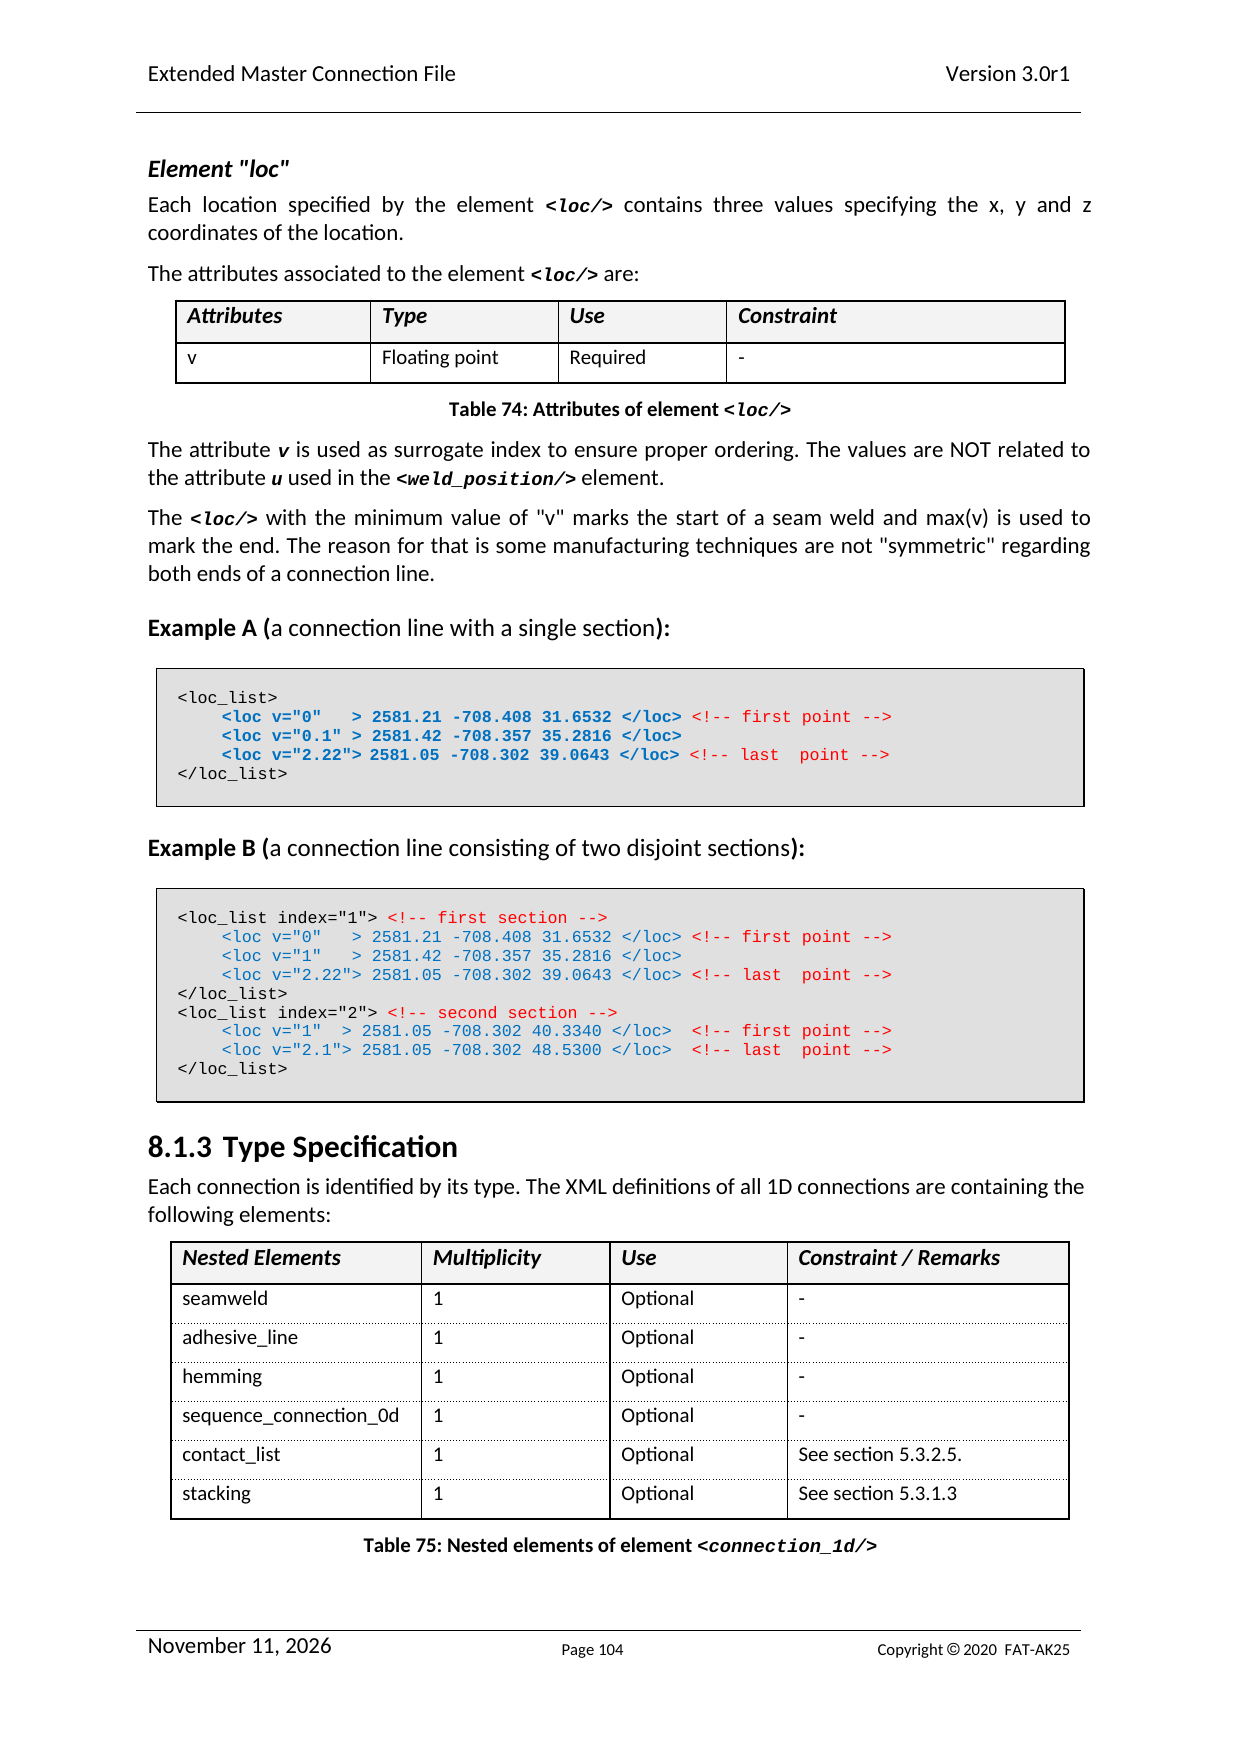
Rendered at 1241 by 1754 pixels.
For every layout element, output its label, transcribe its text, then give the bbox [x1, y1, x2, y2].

text <loc_list index="1"> <!-- first section --> [157, 907, 1083, 926]
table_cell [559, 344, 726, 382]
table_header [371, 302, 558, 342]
text <loc v="1" > 2581.05 -708.302 40.3340 </loc> <!-- first point --> [157, 1020, 1083, 1039]
text Example B (a connection line consisting of two disjoint sections): [148, 832, 1092, 863]
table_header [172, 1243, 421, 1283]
text <loc v="2.22"> 2581.05 -708.302 39.0643 </loc> <!-- last point --> [157, 743, 1083, 762]
text Each location specified by the element <loc/> contains three values specifying the x, y and z coordinates of the location. [148, 190, 1092, 246]
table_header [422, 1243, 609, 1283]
text <loc v="0.1" > 2581.42 -708.357 35.2816 </loc> [157, 725, 1083, 743]
text </loc_list> [157, 762, 1083, 781]
text The attributes associated to the element <loc/> are: [148, 259, 1092, 287]
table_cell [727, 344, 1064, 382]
text <loc v="1" > 2581.42 -708.357 35.2816 </loc> [157, 944, 1083, 963]
text The attribute v is used as surrogate index to ensure proper ordering. The values are NOT related to the attribute u used in the <weld_position/> element. [148, 435, 1092, 491]
text Each connection is identified by its type. The XML definitions of all 1D connections are containing the following elements: [148, 1172, 1092, 1228]
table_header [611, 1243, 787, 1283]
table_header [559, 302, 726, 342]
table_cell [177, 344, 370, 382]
text Example A (a connection line with a single section): [148, 613, 1092, 643]
text </loc_list> [157, 982, 1083, 1001]
text </loc_list> [157, 1058, 1083, 1076]
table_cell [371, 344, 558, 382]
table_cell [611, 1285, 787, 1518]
text <loc_list> [157, 687, 1083, 706]
text <loc_list index="2"> <!-- second section --> [157, 1001, 1083, 1020]
text <loc v="2.22"> 2581.05 -708.302 39.0643 </loc> <!-- last point --> [157, 963, 1083, 982]
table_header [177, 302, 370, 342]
text The <loc/> with the minimum value of "v" marks the start of a seam weld and max(v) is used to mark the end. The reason for that is some manufacturing techniques are not "symmetric" regarding both ends of a connection line. [148, 503, 1092, 588]
text <loc v="0" > 2581.21 -708.408 31.6532 </loc> <!-- first point --> [157, 706, 1083, 725]
subtitle Element "loc" [148, 154, 1092, 184]
subtitle Type Specification [148, 1128, 1092, 1166]
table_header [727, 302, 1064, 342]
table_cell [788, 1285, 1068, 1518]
text <loc v="2.1"> 2581.05 -708.302 48.5300 </loc> <!-- last point --> [157, 1039, 1083, 1058]
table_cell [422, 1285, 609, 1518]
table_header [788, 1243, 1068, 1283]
text <loc v="0" > 2581.21 -708.408 31.6532 </loc> <!-- first point --> [157, 926, 1083, 944]
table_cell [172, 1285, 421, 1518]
